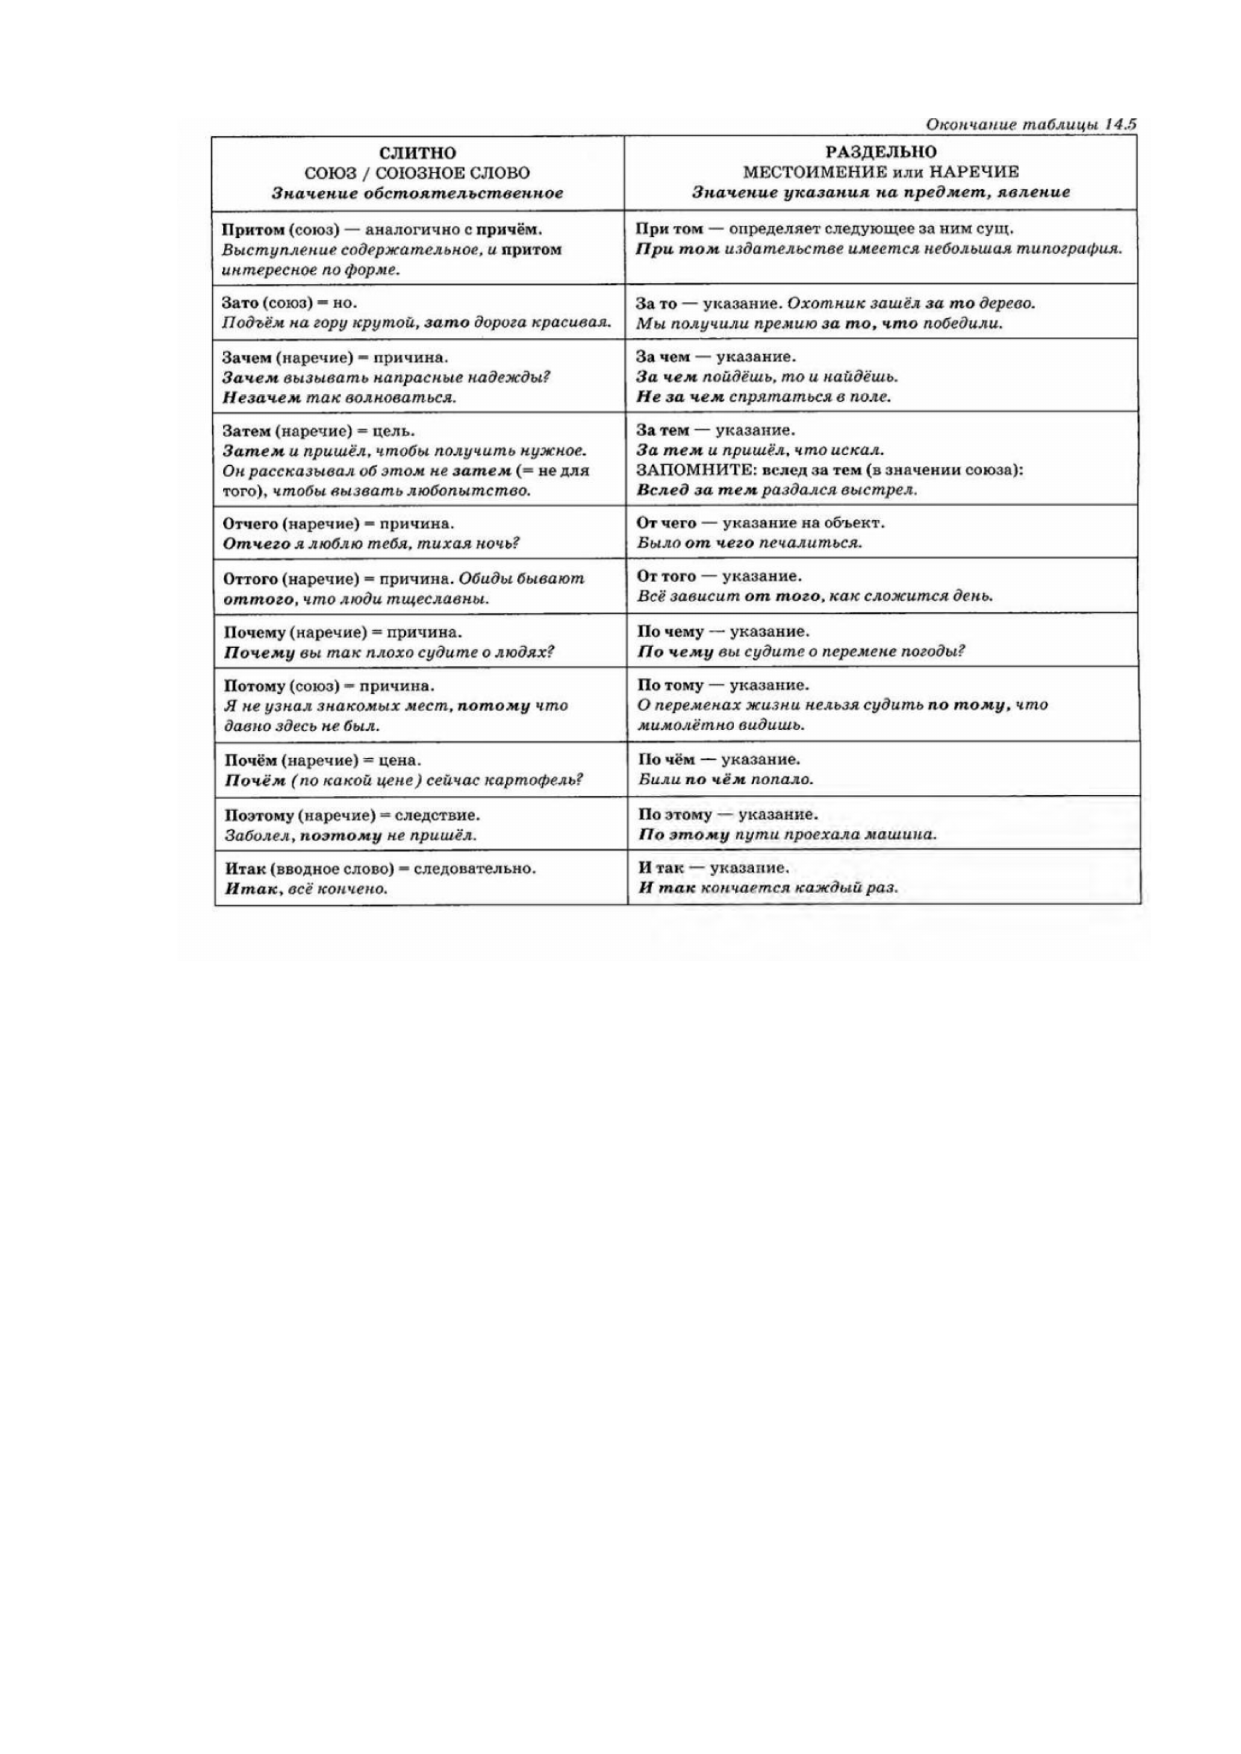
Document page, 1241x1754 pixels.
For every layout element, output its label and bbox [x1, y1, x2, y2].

picture [177, 118, 1152, 961]
